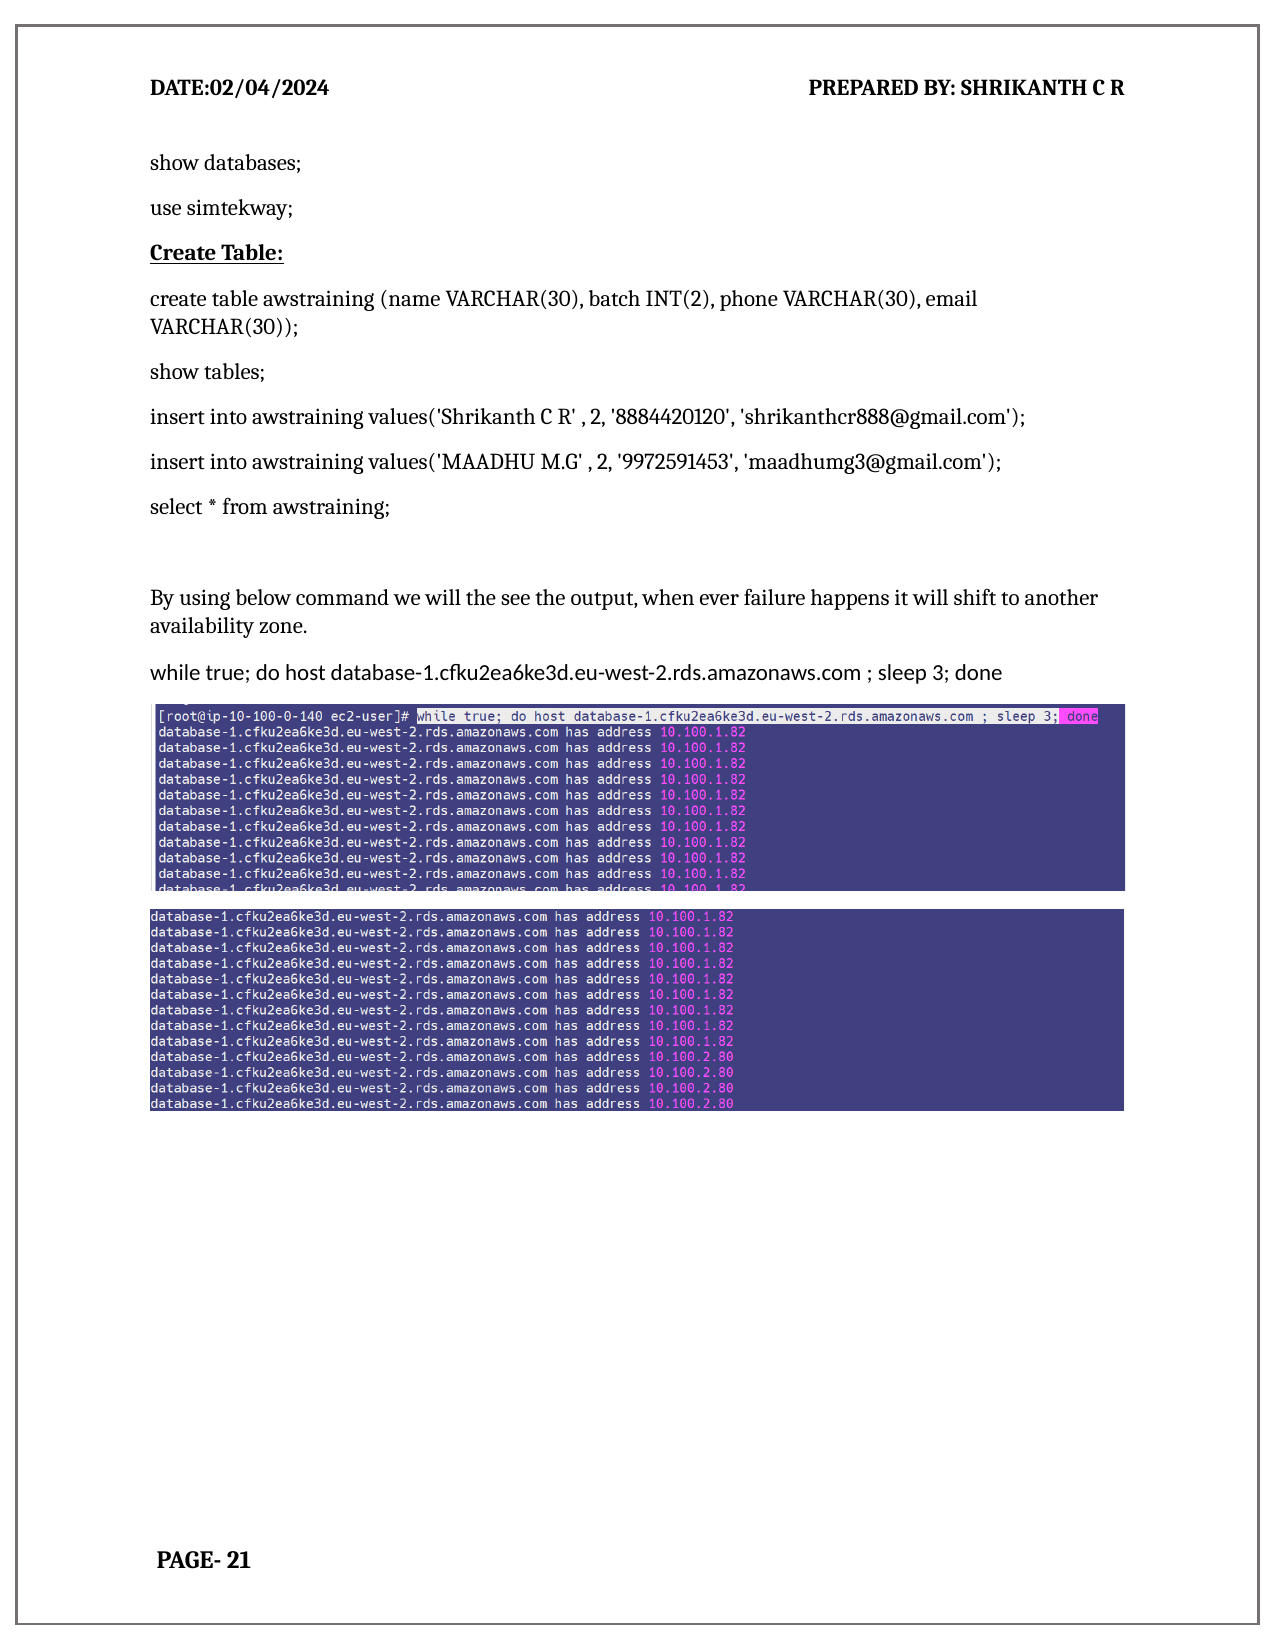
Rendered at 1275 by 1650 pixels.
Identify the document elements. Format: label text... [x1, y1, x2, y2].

text Create Table: [150, 240, 1125, 267]
text insert into awstraining values('MAADHU M.G' , 2, '9972591453', 'maadhumg3@gmail.com'); [150, 449, 1125, 475]
text show databases; [150, 150, 1125, 176]
text create table awstraining (name VARCHAR(30), batch INT(2), phone VARCHAR(30), email VARCHAR(30)); [150, 285, 1125, 340]
text use simtekway; [150, 195, 1125, 221]
picture [150, 909, 1125, 1111]
text By using below command we will the see the output, when ever failure happens it will shift to another availability zone. [150, 584, 1125, 639]
text while true; do host database-1.cfku2ea6ke3d.eu-west-2.rds.amazonaws.com ; sleep 3; done [150, 658, 1125, 686]
text select * from awstraining; [150, 494, 1125, 521]
text insert into awstraining values('Shrikanth C R' , 2, '8884420120', 'shrikanthcr888@gmail.com'); [150, 404, 1125, 430]
picture [150, 704, 1125, 891]
text show tables; [150, 359, 1125, 385]
